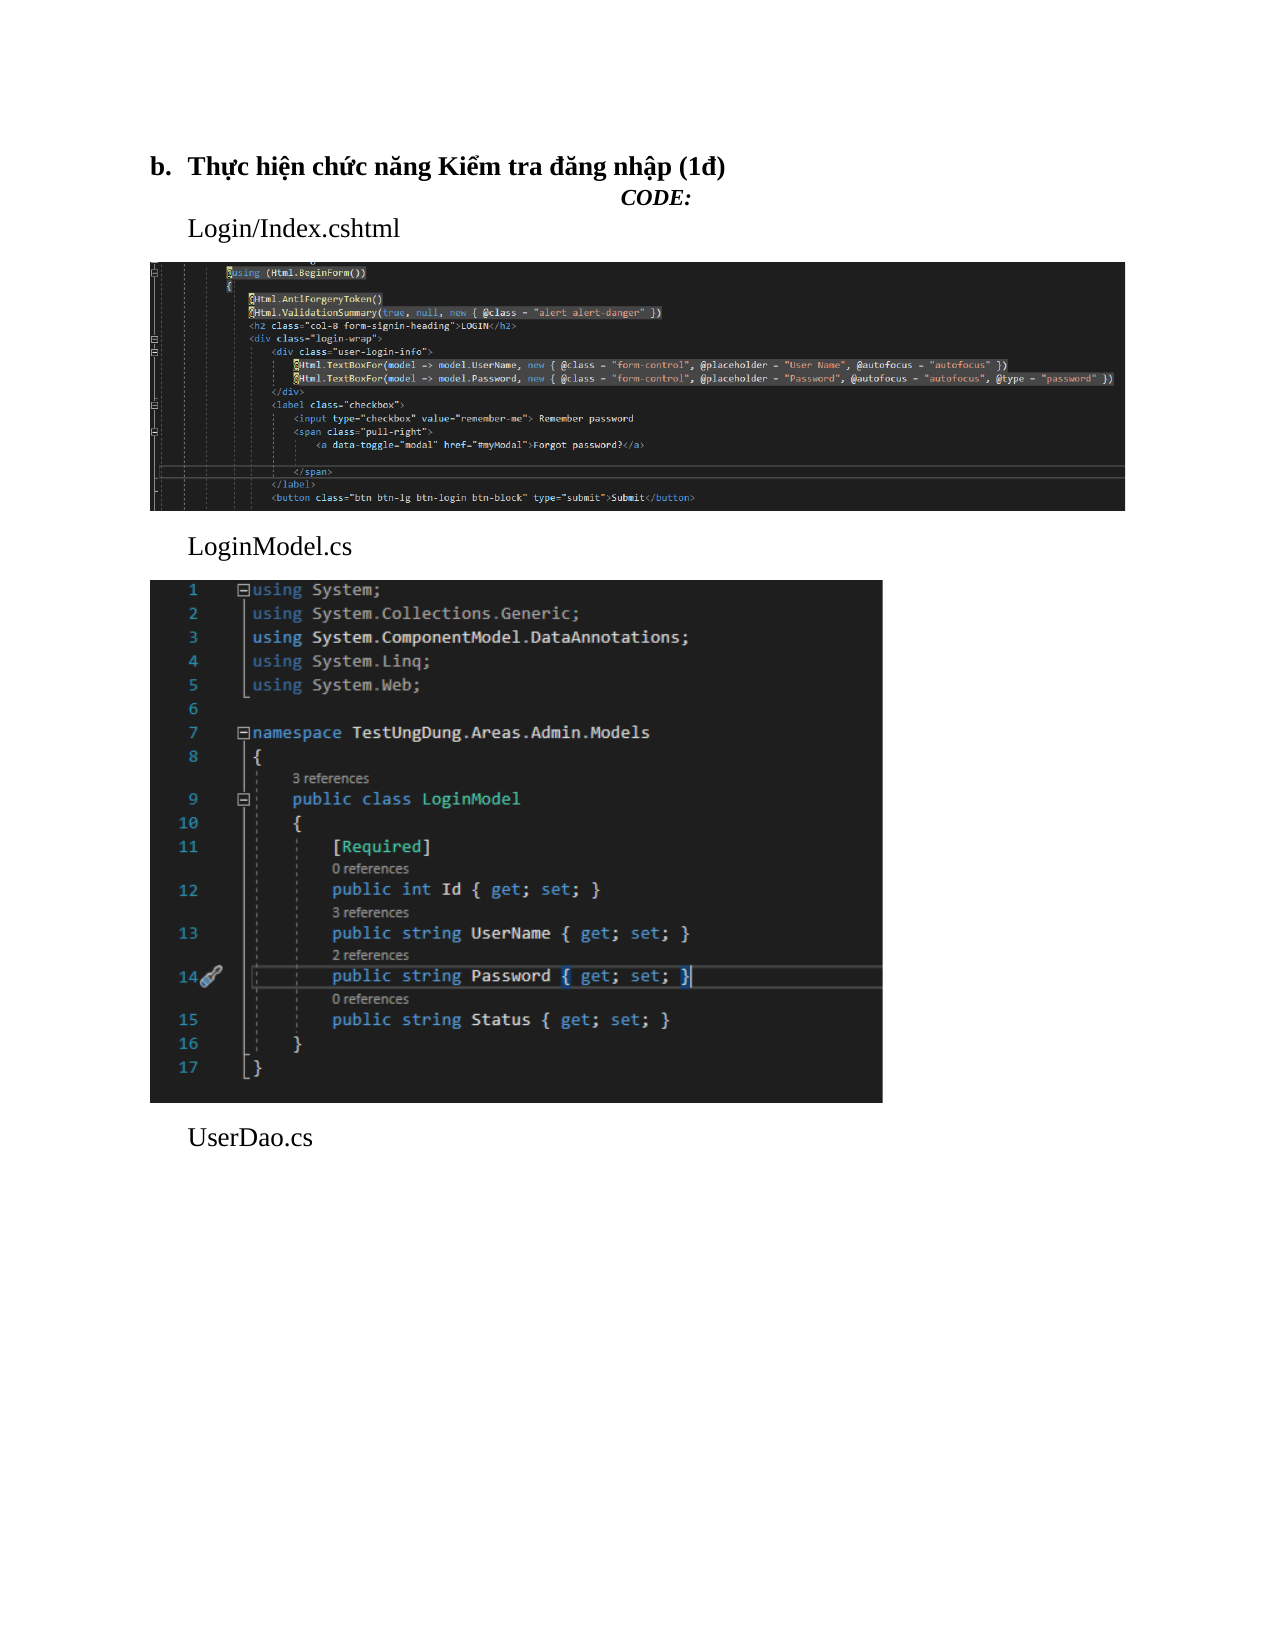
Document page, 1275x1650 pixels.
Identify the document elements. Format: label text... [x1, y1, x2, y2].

list Login/Index.cshtml [187, 212, 1125, 243]
list CODE: [187, 183, 1125, 210]
picture [150, 262, 1125, 511]
list Thực hiện chức năng Kiểm tra đăng nhập (1đ) [150, 150, 1125, 181]
list UserDao.cs [187, 1121, 1125, 1153]
picture [150, 580, 883, 1103]
list LoginModel.cs [187, 530, 1125, 561]
